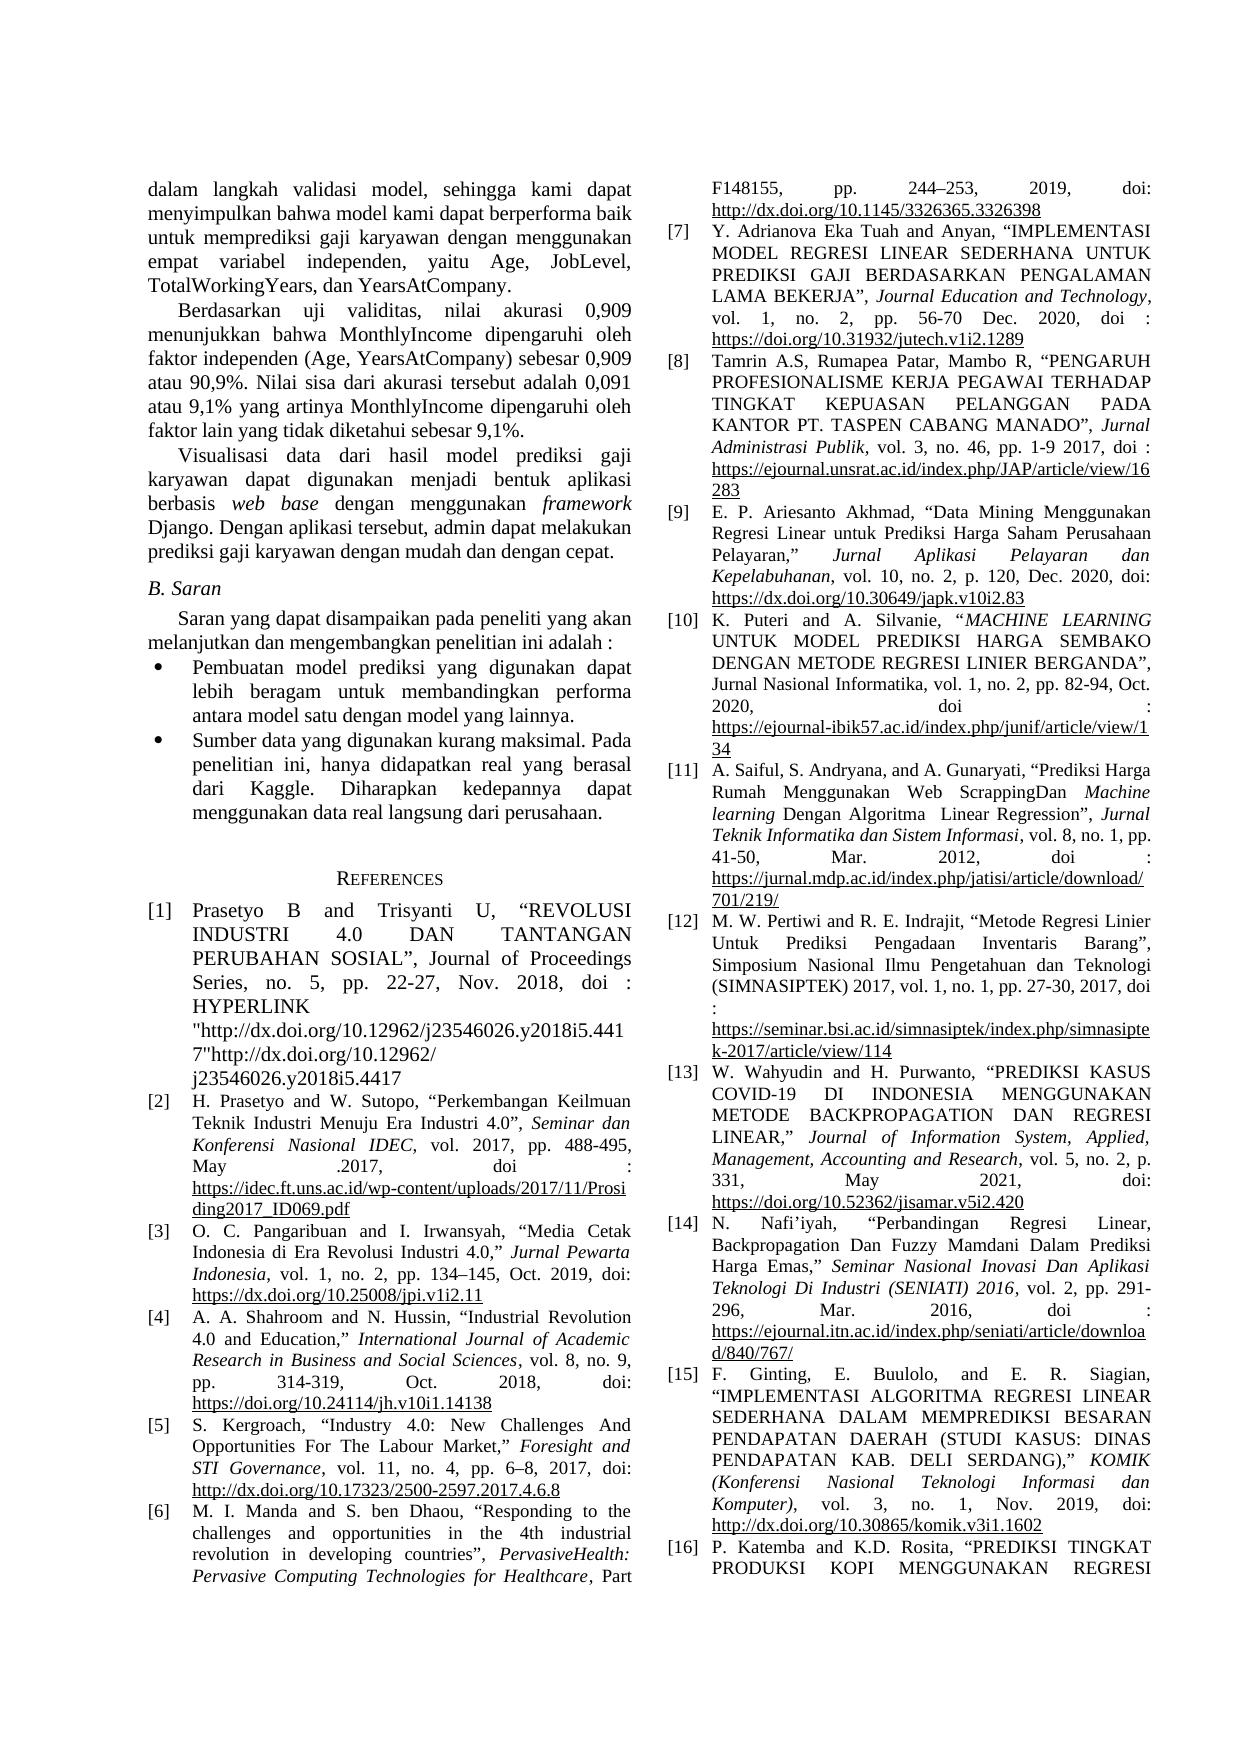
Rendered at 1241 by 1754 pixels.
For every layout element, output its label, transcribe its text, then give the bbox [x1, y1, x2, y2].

text Berdasarkan uji validitas, nilai akurasi 0,909 menunjukkan bahwa MonthlyIncome dipengaruhi oleh faktor independen (Age, YearsAtCompany) sebesar 0,909 atau 90,9%. Nilai sisa dari akurasi tersebut adalah 0,091 atau 9,1% yang artinya MonthlyIncome dipengaruhi oleh faktor lain yang tidak diketahui sebesar 9,1%. [148, 298, 632, 442]
subtitle Saran [148, 576, 632, 600]
text Saran yang dapat disampaikan pada peneliti yang akan melanjutkan dan mengembangkan penelitian ini adalah : [148, 606, 632, 654]
text Visualisasi data dari hasil model prediksi gaji karyawan dapat digunakan menjadi bentuk aplikasi berbasis web base dengan menggunakan framework Django. Dengan aplikasi tersebut, admin dapat melakukan prediksi gaji karyawan dengan mudah dan dengan cepat. [148, 443, 632, 563]
subtitle References [148, 865, 632, 889]
list Pembuatan model prediksi yang digunakan dapat lebih beragam untuk membandingkan performa antara model satu dengan model yang lainnya. [154, 655, 632, 727]
list Sumber data yang digunakan kurang maksimal. Pada penelitian ini, hanya didapatkan real yang berasal dari Kaggle. Diharapkan kedepannya dapat menggunakan data real langsung dari perusahaan. [154, 728, 632, 824]
